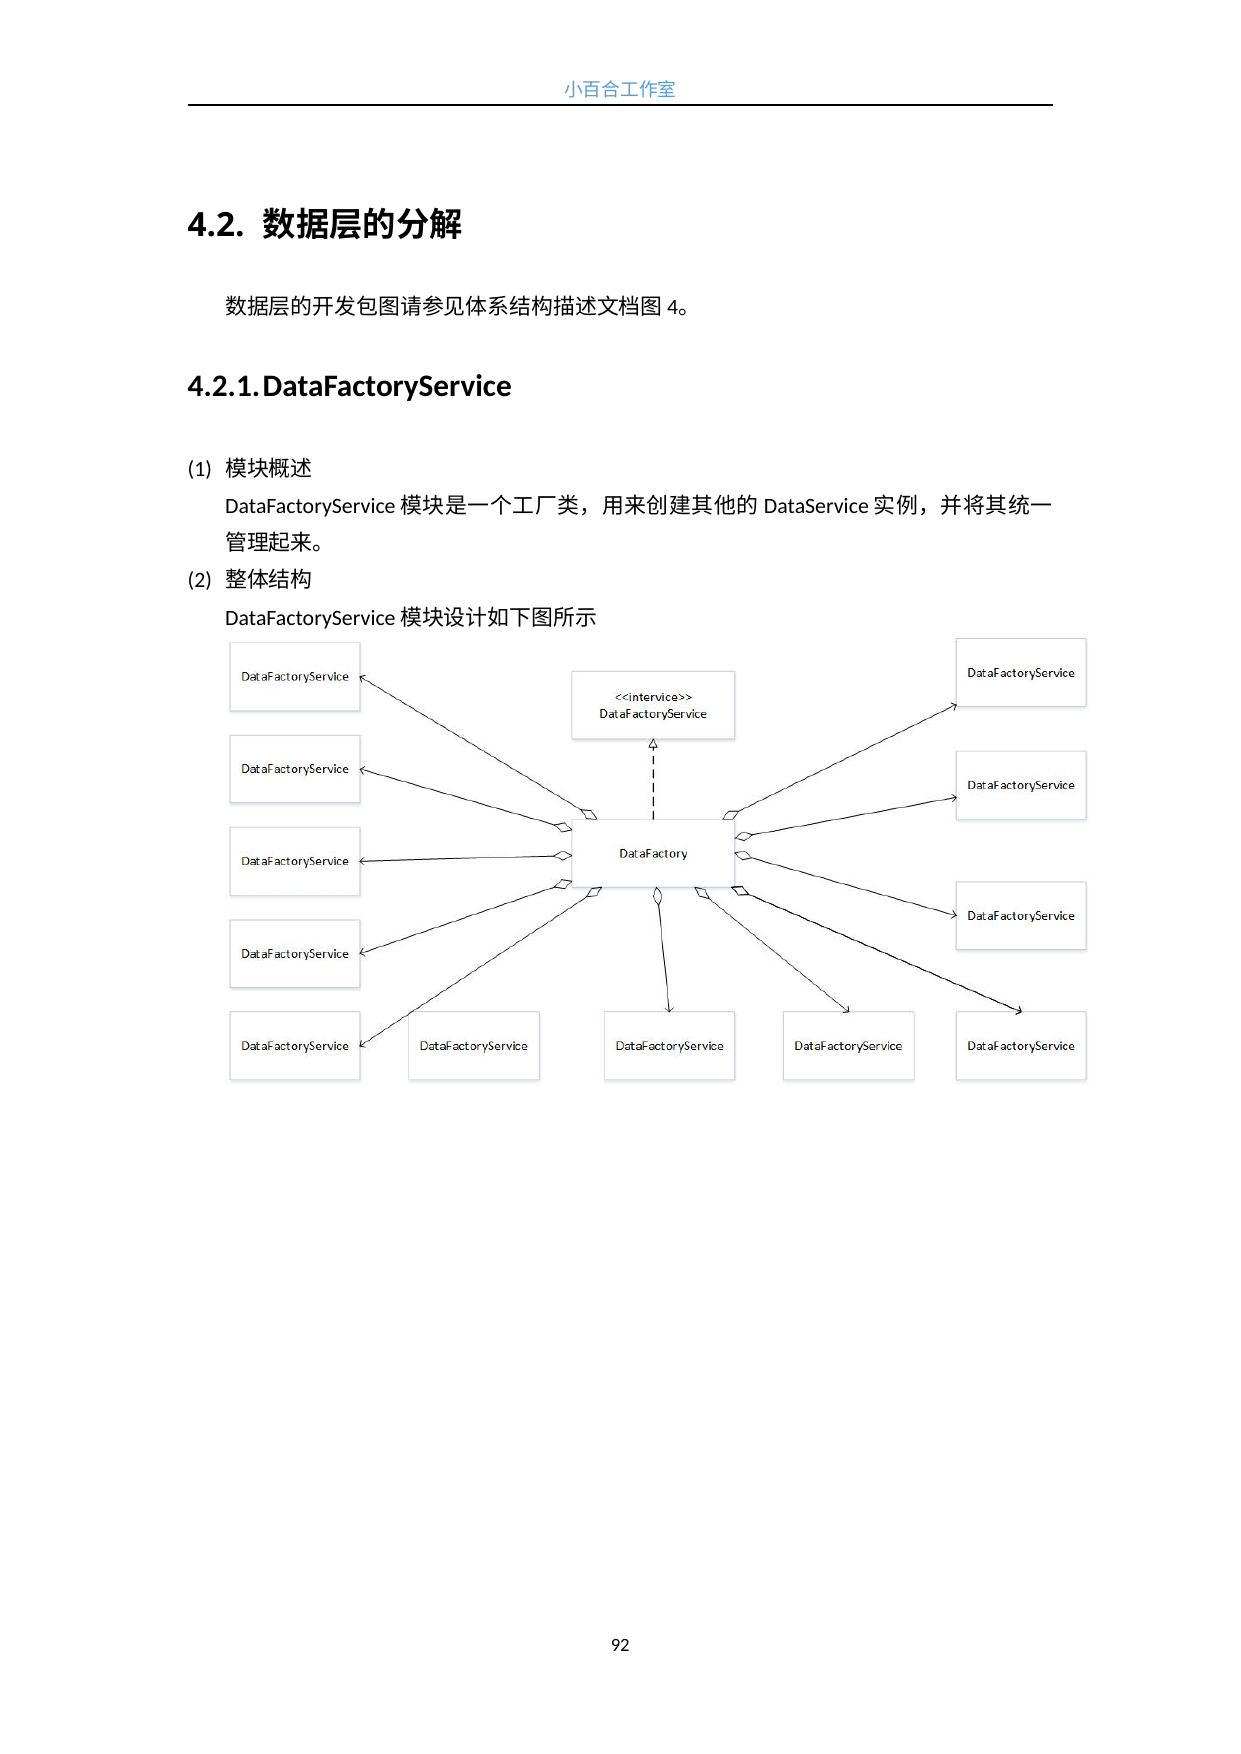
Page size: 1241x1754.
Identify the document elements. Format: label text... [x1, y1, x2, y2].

list DataFactoryService模块设计如下图所示 [225, 599, 1053, 632]
subtitle DataFactoryService [187, 353, 1053, 418]
picture [225, 636, 1091, 1086]
subtitle 数据层的分解 [187, 189, 1053, 254]
list DataFactoryService模块是一个工厂类，用来创建其他的DataService实例，并将其统一管理起来。 [225, 487, 1053, 557]
list 整体结构 [187, 562, 1053, 594]
list 模块概述 [187, 450, 1053, 483]
text 数据层的开发包图请参见体系结构描述文档图4。 [187, 288, 1053, 321]
